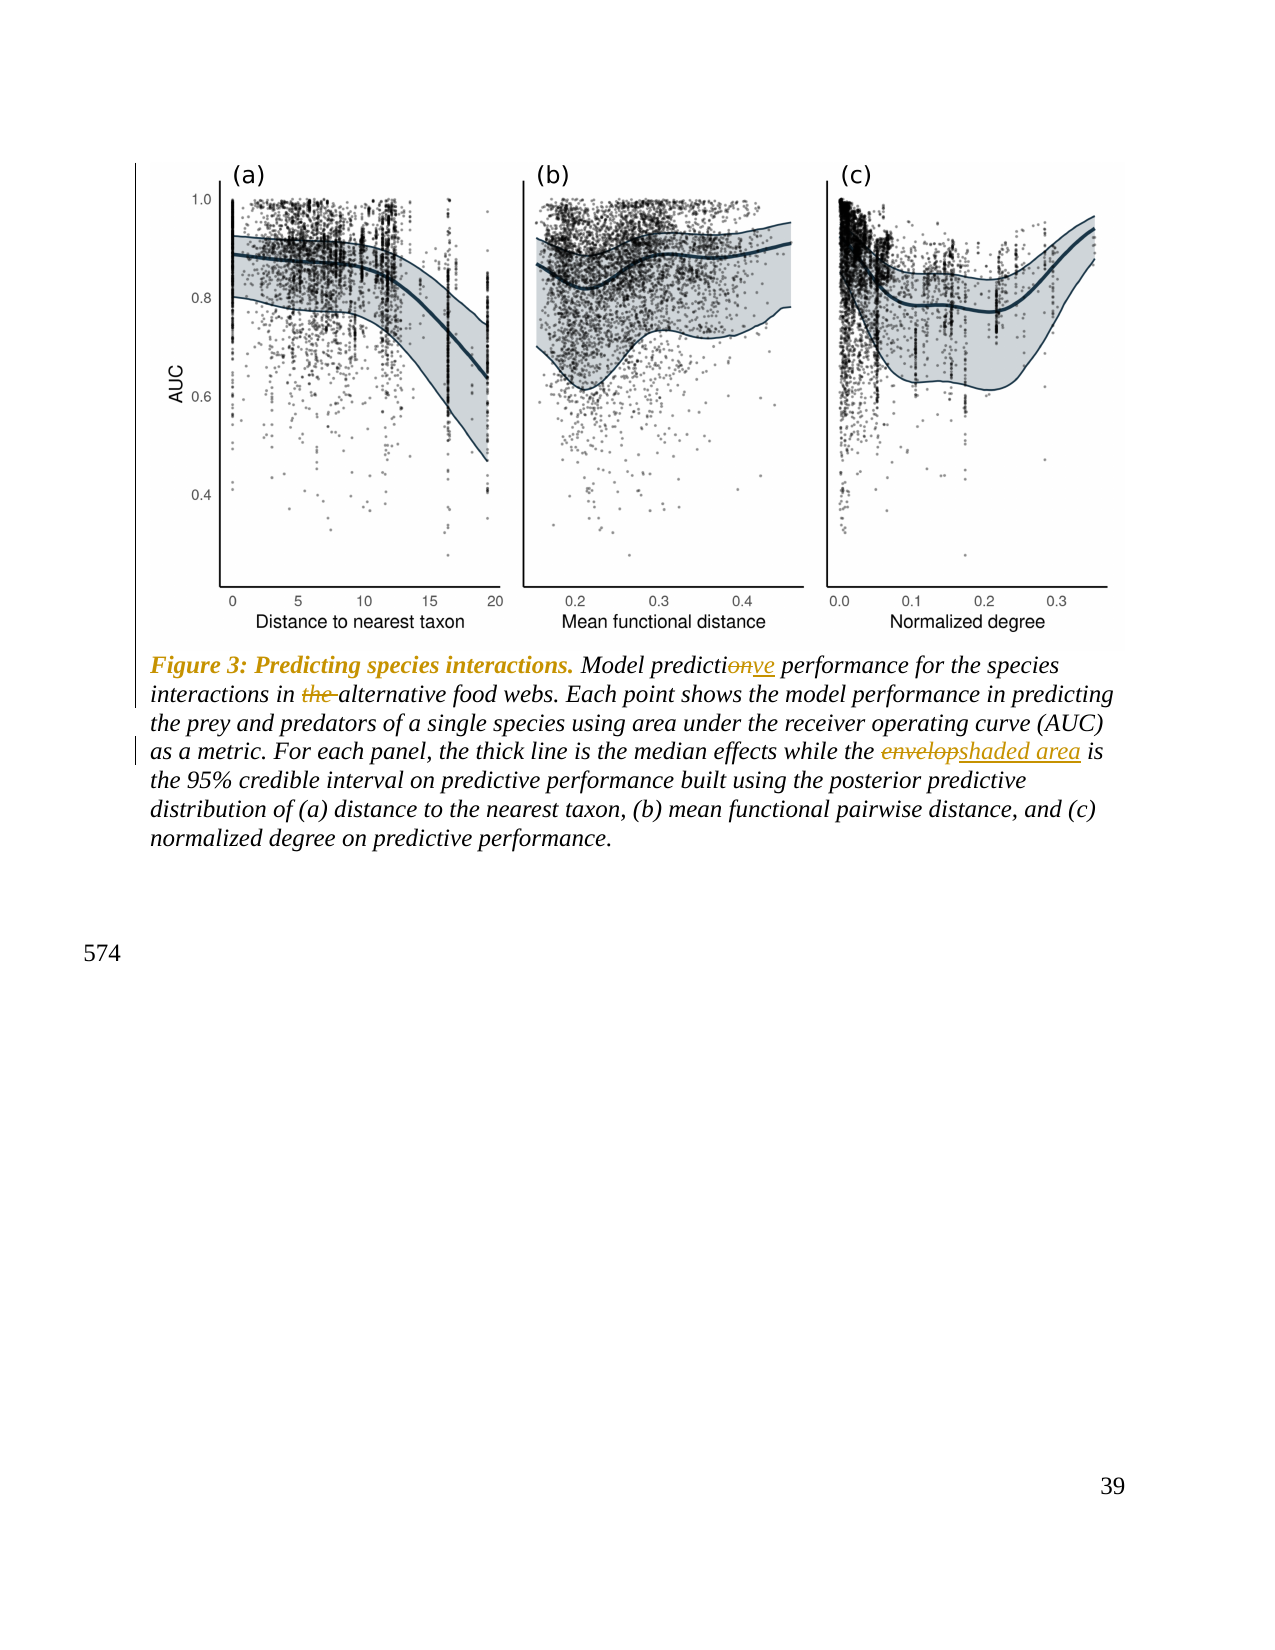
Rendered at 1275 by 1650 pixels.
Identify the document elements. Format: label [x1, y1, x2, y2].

picture [150, 162, 1125, 651]
